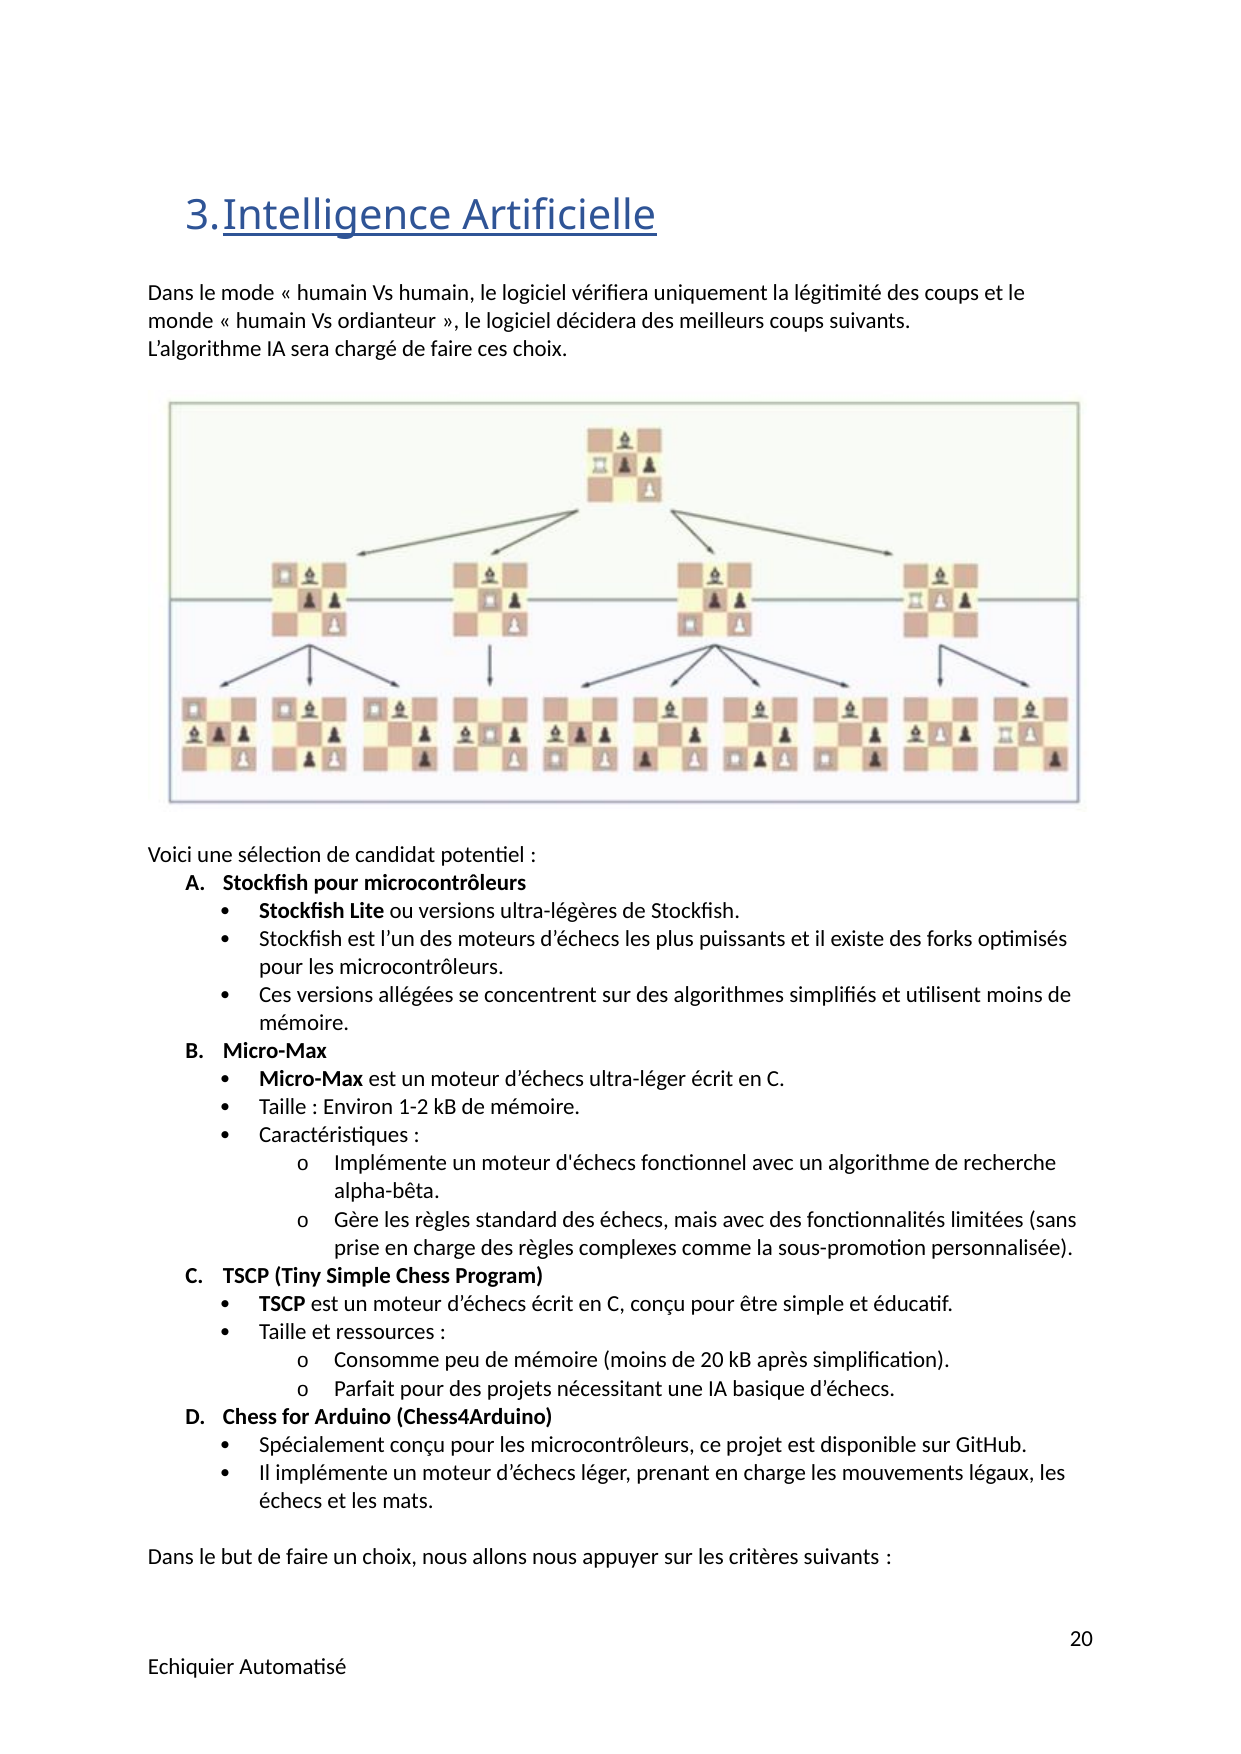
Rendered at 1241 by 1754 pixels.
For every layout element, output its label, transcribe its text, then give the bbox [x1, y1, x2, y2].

list Il implémente un moteur d’échecs léger, prenant en charge les mouvements légaux, les échecs et les mats. [221, 1458, 1093, 1514]
list Micro-Max est un moteur d’échecs ultra-léger écrit en C. [221, 1064, 1093, 1092]
text Dans le mode « humain Vs humain, le logiciel vérifiera uniquement la légitimité des coups et le monde « humain Vs ordianteur », le logiciel décidera des meilleurs coups suivants. [148, 278, 1093, 334]
list Taille et ressources : [221, 1317, 1093, 1345]
subtitle Intelligence Artificielle [185, 185, 1093, 242]
list Chess for Arduino (Chess4Arduino) [185, 1402, 1093, 1430]
list TSCP est un moteur d’échecs écrit en C, conçu pour être simple et éducatif. [221, 1289, 1093, 1317]
list Parfait pour des projets nécessitant une IA basique d’échecs. [296, 1374, 1093, 1402]
list Stockfish est l’un des moteurs d’échecs les plus puissants et il existe des forks optimisés pour les microcontrôleurs. [221, 924, 1093, 980]
list Taille : Environ 1-2 kB de mémoire. [221, 1092, 1093, 1120]
text L’algorithme IA sera chargé de faire ces choix. [148, 334, 1093, 363]
list Ces versions allégées se concentrent sur des algorithmes simplifiés et utilisent moins de mémoire. [221, 980, 1093, 1036]
list Spécialement conçu pour les microcontrôleurs, ce projet est disponible sur GitHub. [221, 1430, 1093, 1458]
list Implémente un moteur d'échecs fonctionnel avec un algorithme de recherche alpha-bêta. [296, 1148, 1093, 1205]
list Caractéristiques : [221, 1120, 1093, 1148]
picture [147, 390, 1093, 812]
list Stockfish Lite ou versions ultra-légères de Stockfish. [221, 896, 1093, 924]
list TSCP (Tiny Simple Chess Program) [185, 1261, 1093, 1289]
list Gère les règles standard des échecs, mais avec des fonctionnalités limitées (sans prise en charge des règles complexes comme la sous-promotion personnalisée). [296, 1205, 1093, 1261]
list Micro-Max [185, 1036, 1093, 1064]
list Stockfish pour microcontrôleurs [185, 868, 1093, 896]
text Voici une sélection de candidat potentiel : [148, 840, 1093, 868]
list Consomme peu de mémoire (moins de 20 kB après simplification). [296, 1345, 1093, 1374]
text Dans le but de faire un choix, nous allons nous appuyer sur les critères suivants : [148, 1542, 1093, 1571]
